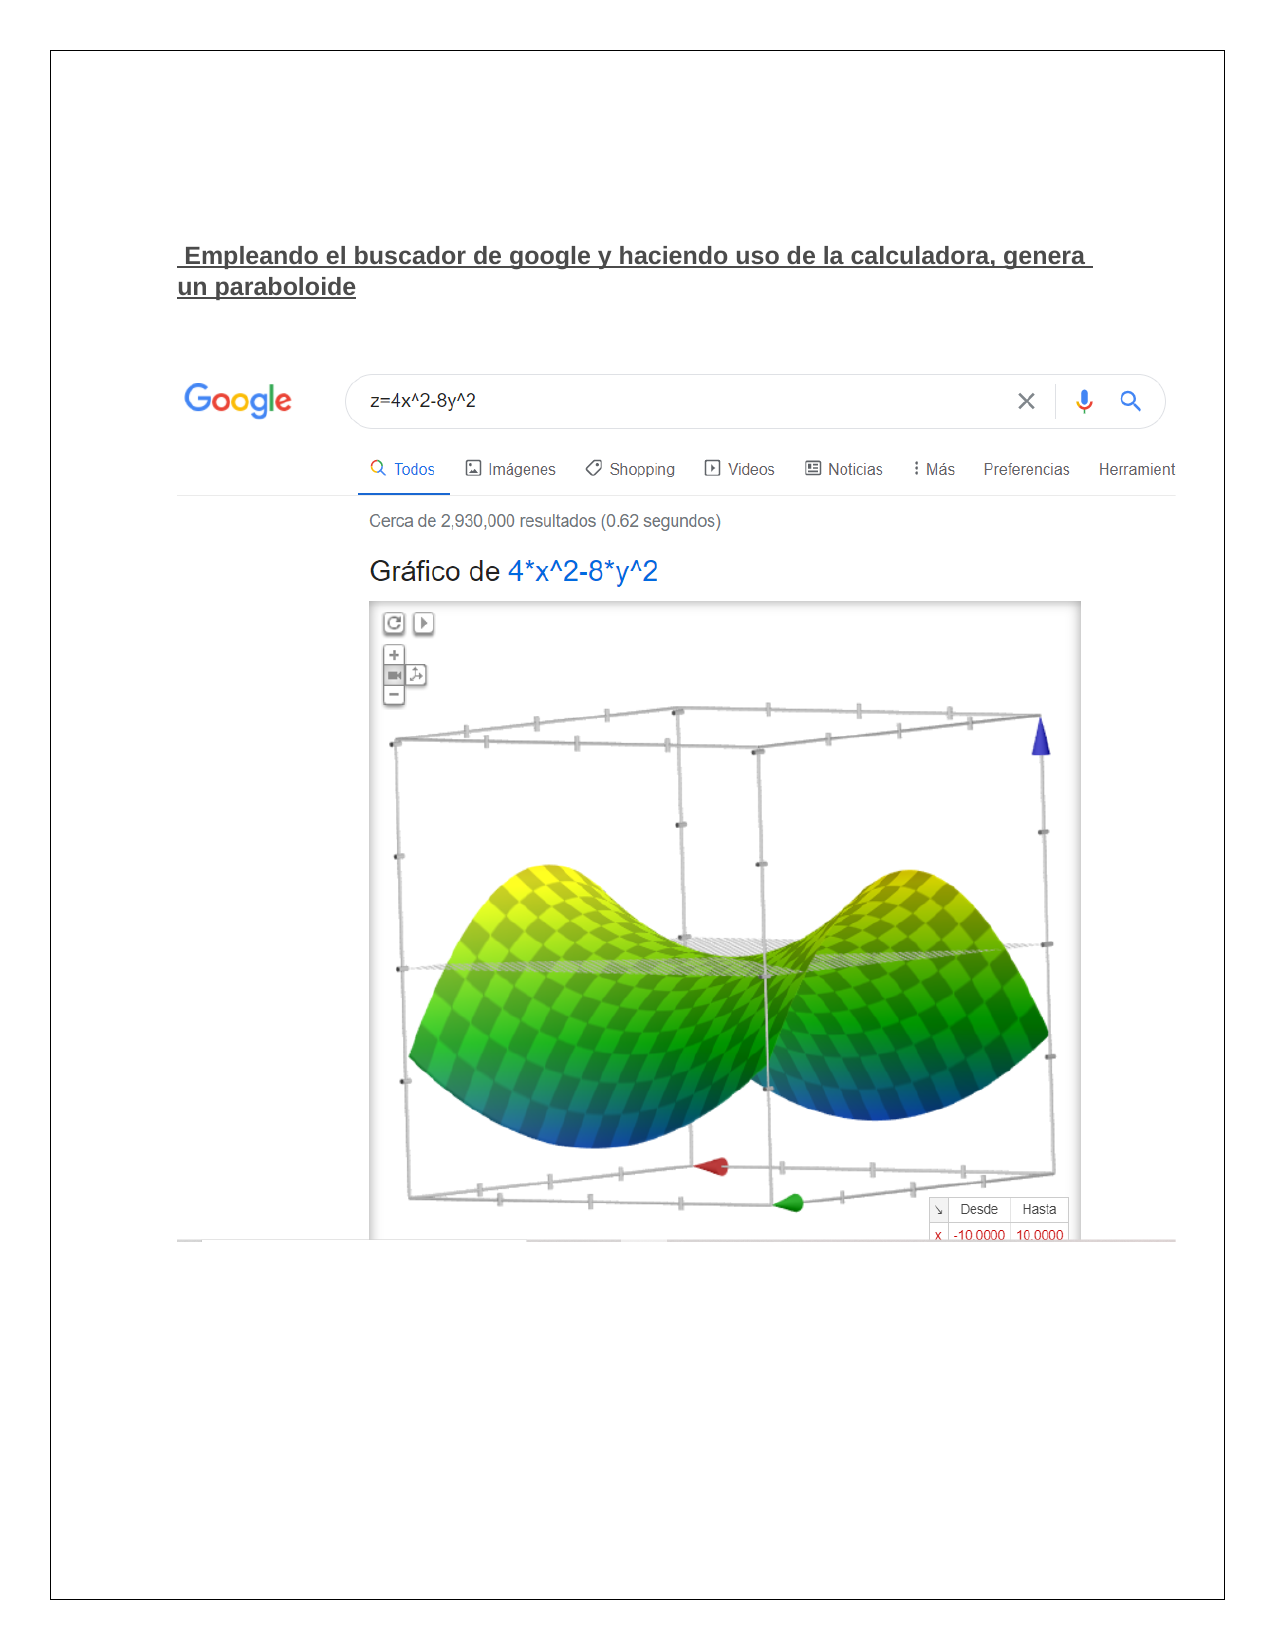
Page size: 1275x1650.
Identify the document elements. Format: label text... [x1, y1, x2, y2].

text Empleando el buscador de google y haciendo uso de la calculadora, genera un paraboloide [177, 241, 1098, 301]
picture [177, 366, 1176, 1242]
